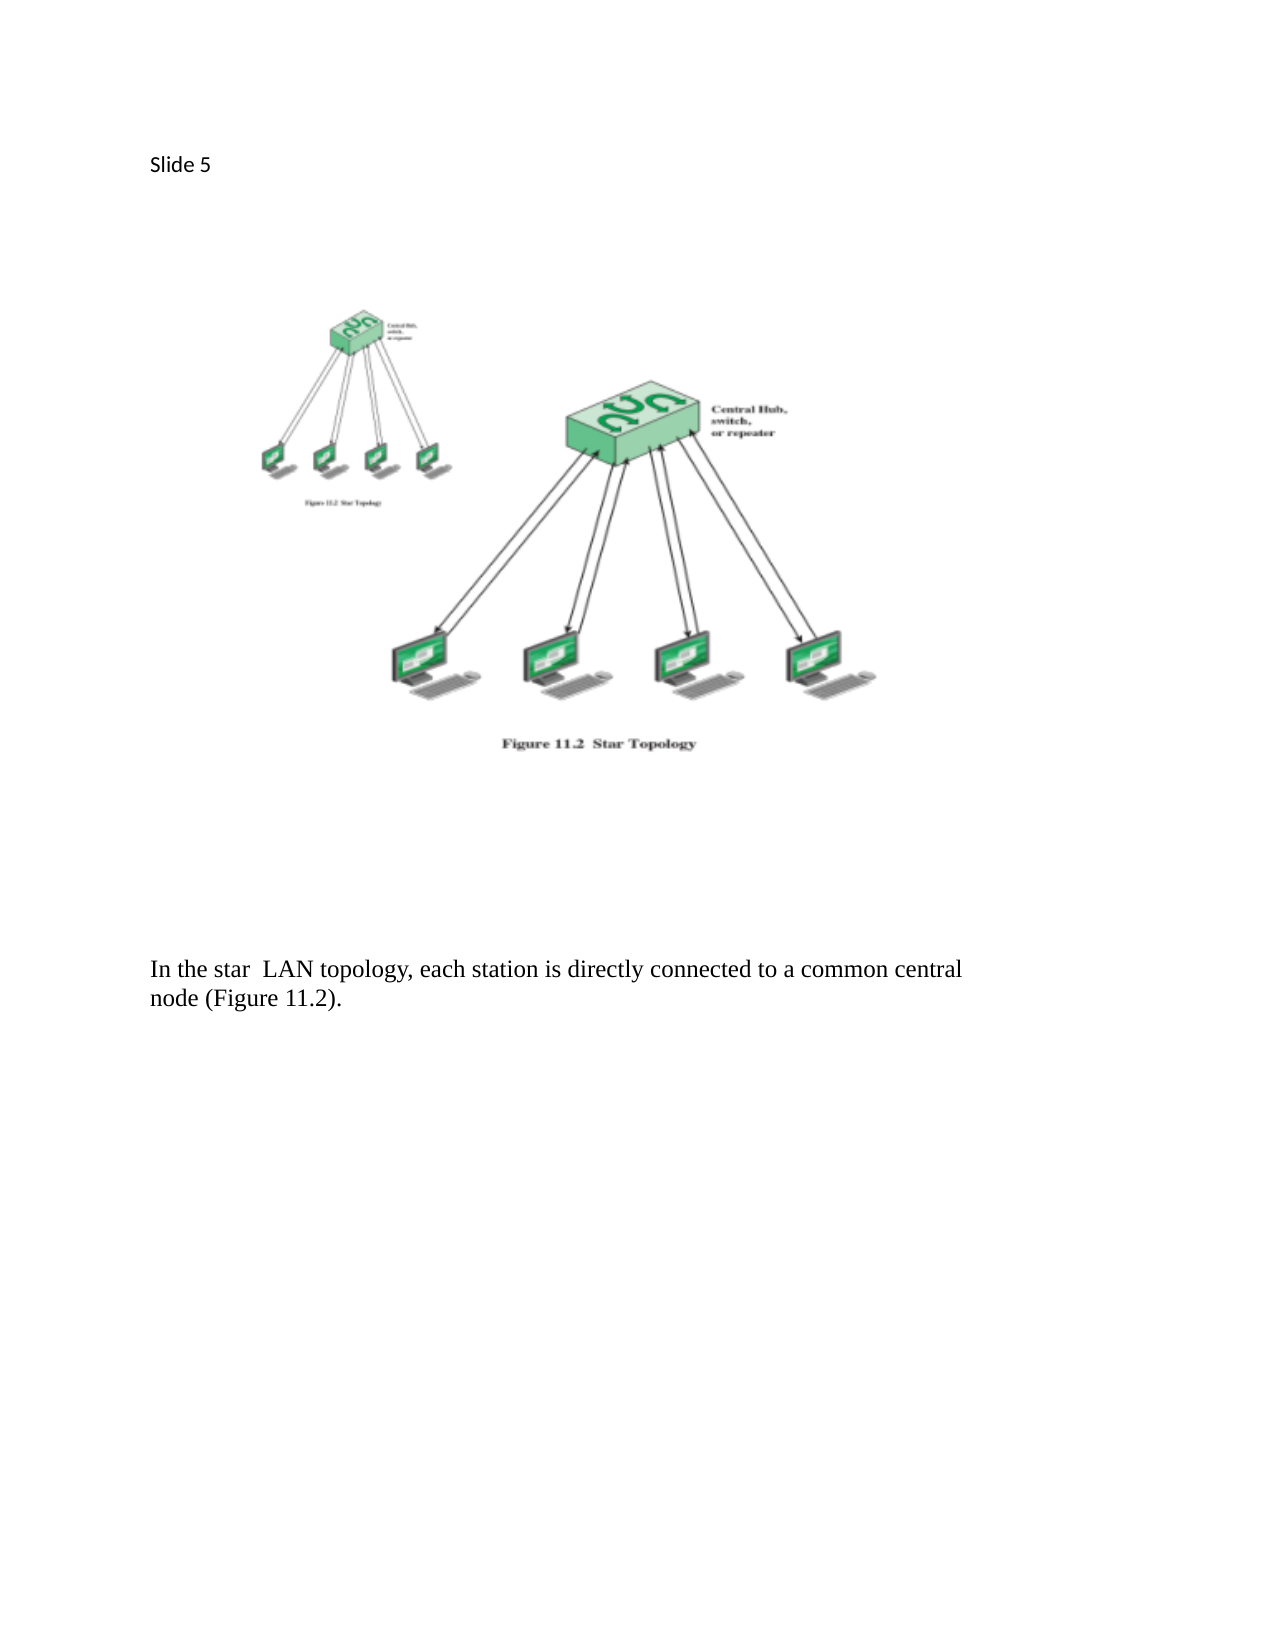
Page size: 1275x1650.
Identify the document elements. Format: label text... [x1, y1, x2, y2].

text Slide 5 [150, 150, 1125, 178]
text In the star LAN topology, each station is directly connected to a common central [150, 954, 1125, 983]
text node (Figure 11.2). [150, 983, 1125, 1011]
